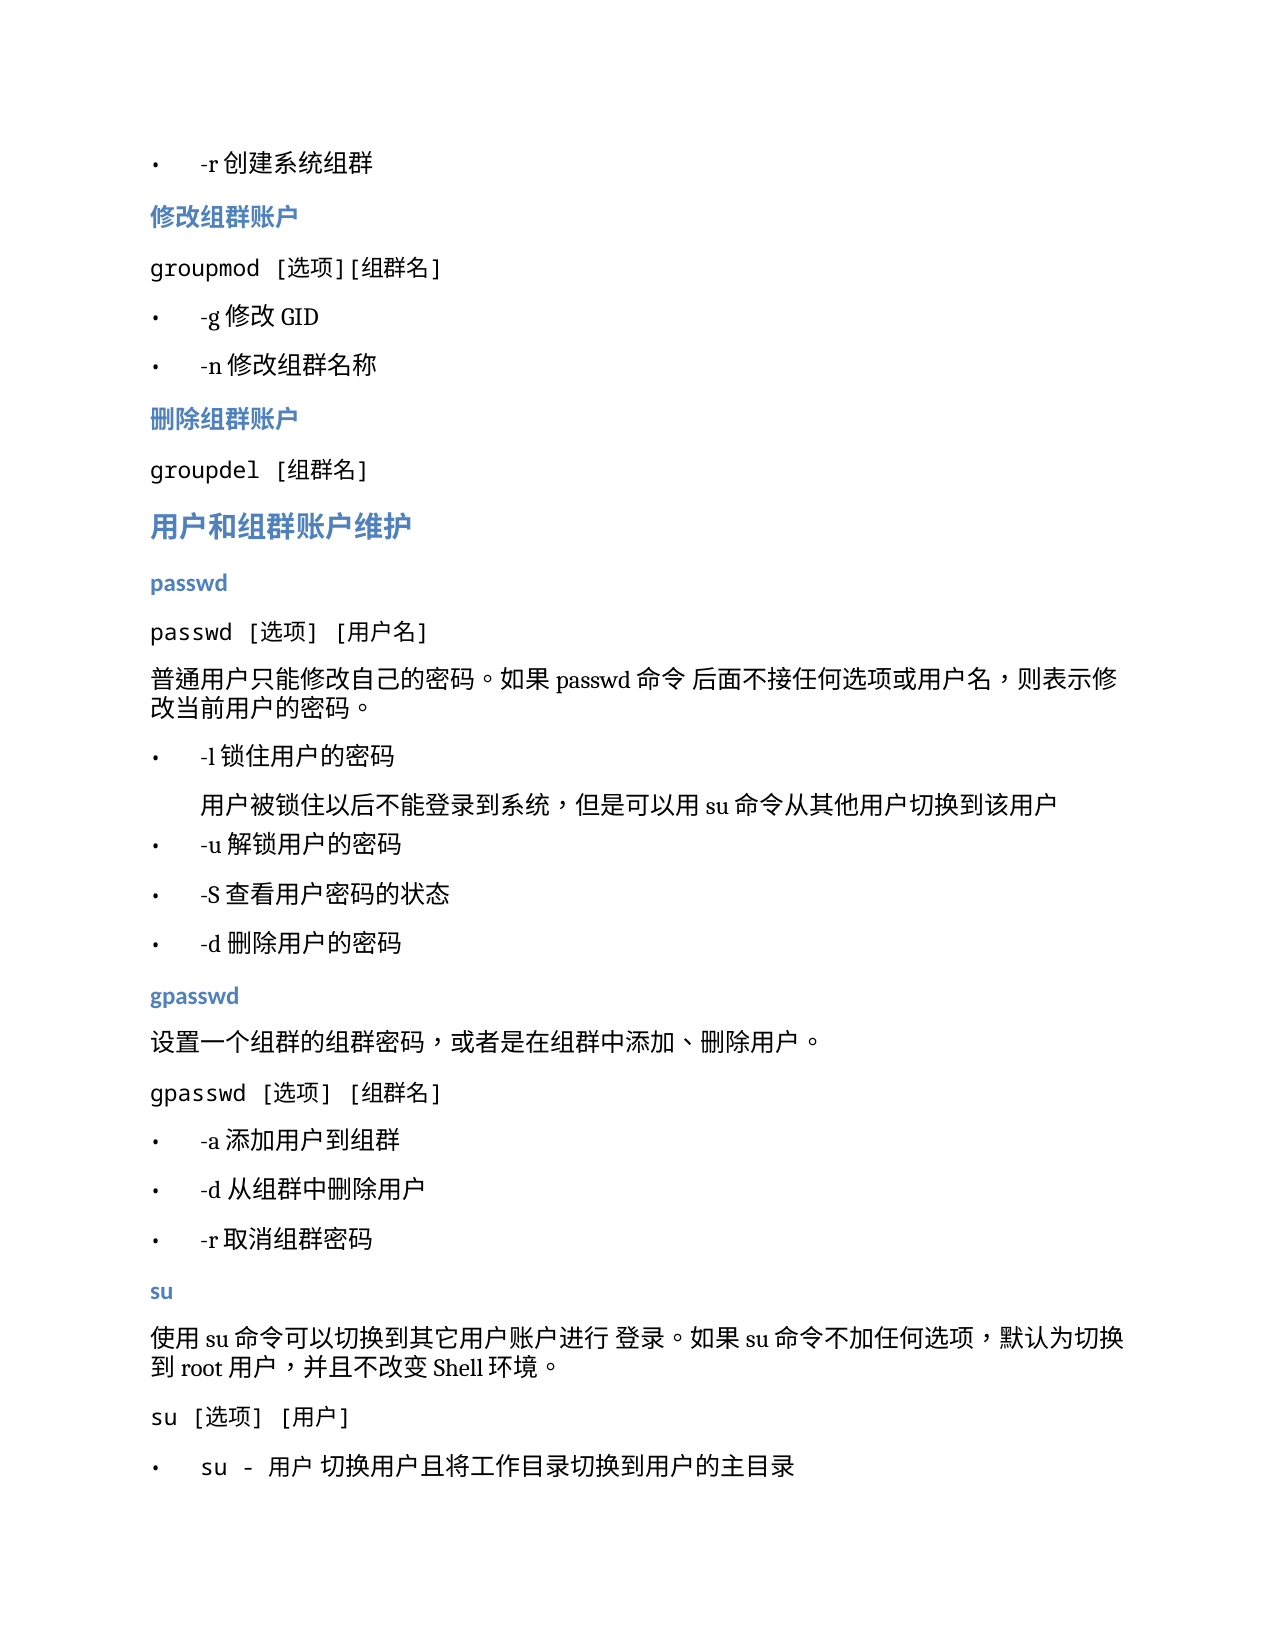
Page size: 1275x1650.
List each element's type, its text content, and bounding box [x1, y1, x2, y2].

text 使用 su 命令可以切换到其它用户账户进行 登录。如果 su 命令不加任何选项，默认为切换到 root 用户，并且不改变 Shell 环境。 [150, 1325, 1125, 1382]
list -d 删除用户的密码 [150, 930, 1125, 959]
list su - 用户 切换用户且将工作目录切换到用户的主目录 [150, 1451, 1125, 1482]
list -S 查看用户密码的状态 [150, 881, 1125, 909]
list -n 修改组群名称 [150, 352, 1125, 381]
list -u 解锁用户的密码 [150, 831, 1125, 860]
text passwd [选项] [用户名] [150, 616, 1125, 647]
subtitle gpasswd [150, 980, 1125, 1011]
list -g 修改 GID [150, 302, 1125, 331]
text su [选项] [用户] [150, 1401, 1125, 1432]
subtitle 用户和组群账户维护 [150, 506, 1125, 546]
subtitle 删除组群账户 [150, 402, 1125, 436]
subtitle su [150, 1276, 1125, 1306]
subtitle passwd [150, 567, 1125, 597]
text gpasswd [选项] [组群名] [150, 1077, 1125, 1108]
list -l 锁住用户的密码 [150, 742, 1125, 771]
text groupdel [组群名] [150, 454, 1125, 486]
list -a 添加用户到组群 [150, 1127, 1125, 1156]
text groupmod [选项][组群名] [150, 252, 1125, 284]
list -r 取消组群密码 [150, 1226, 1125, 1255]
text 普通用户只能修改自己的密码。如果 passwd 命令 后面不接任何选项或用户名，则表示修改当前用户的密码。 [150, 666, 1125, 724]
text 设置一个组群的组群密码，或者是在组群中添加、删除用户。 [150, 1029, 1125, 1058]
list -r 创建系统组群 [150, 150, 1125, 179]
subtitle 修改组群账户 [150, 199, 1125, 234]
list 用户被锁住以后不能登录到系统，但是可以用 su 命令从其他用户切换到该用户 [150, 792, 1075, 821]
list -d 从组群中删除用户 [150, 1176, 1125, 1205]
